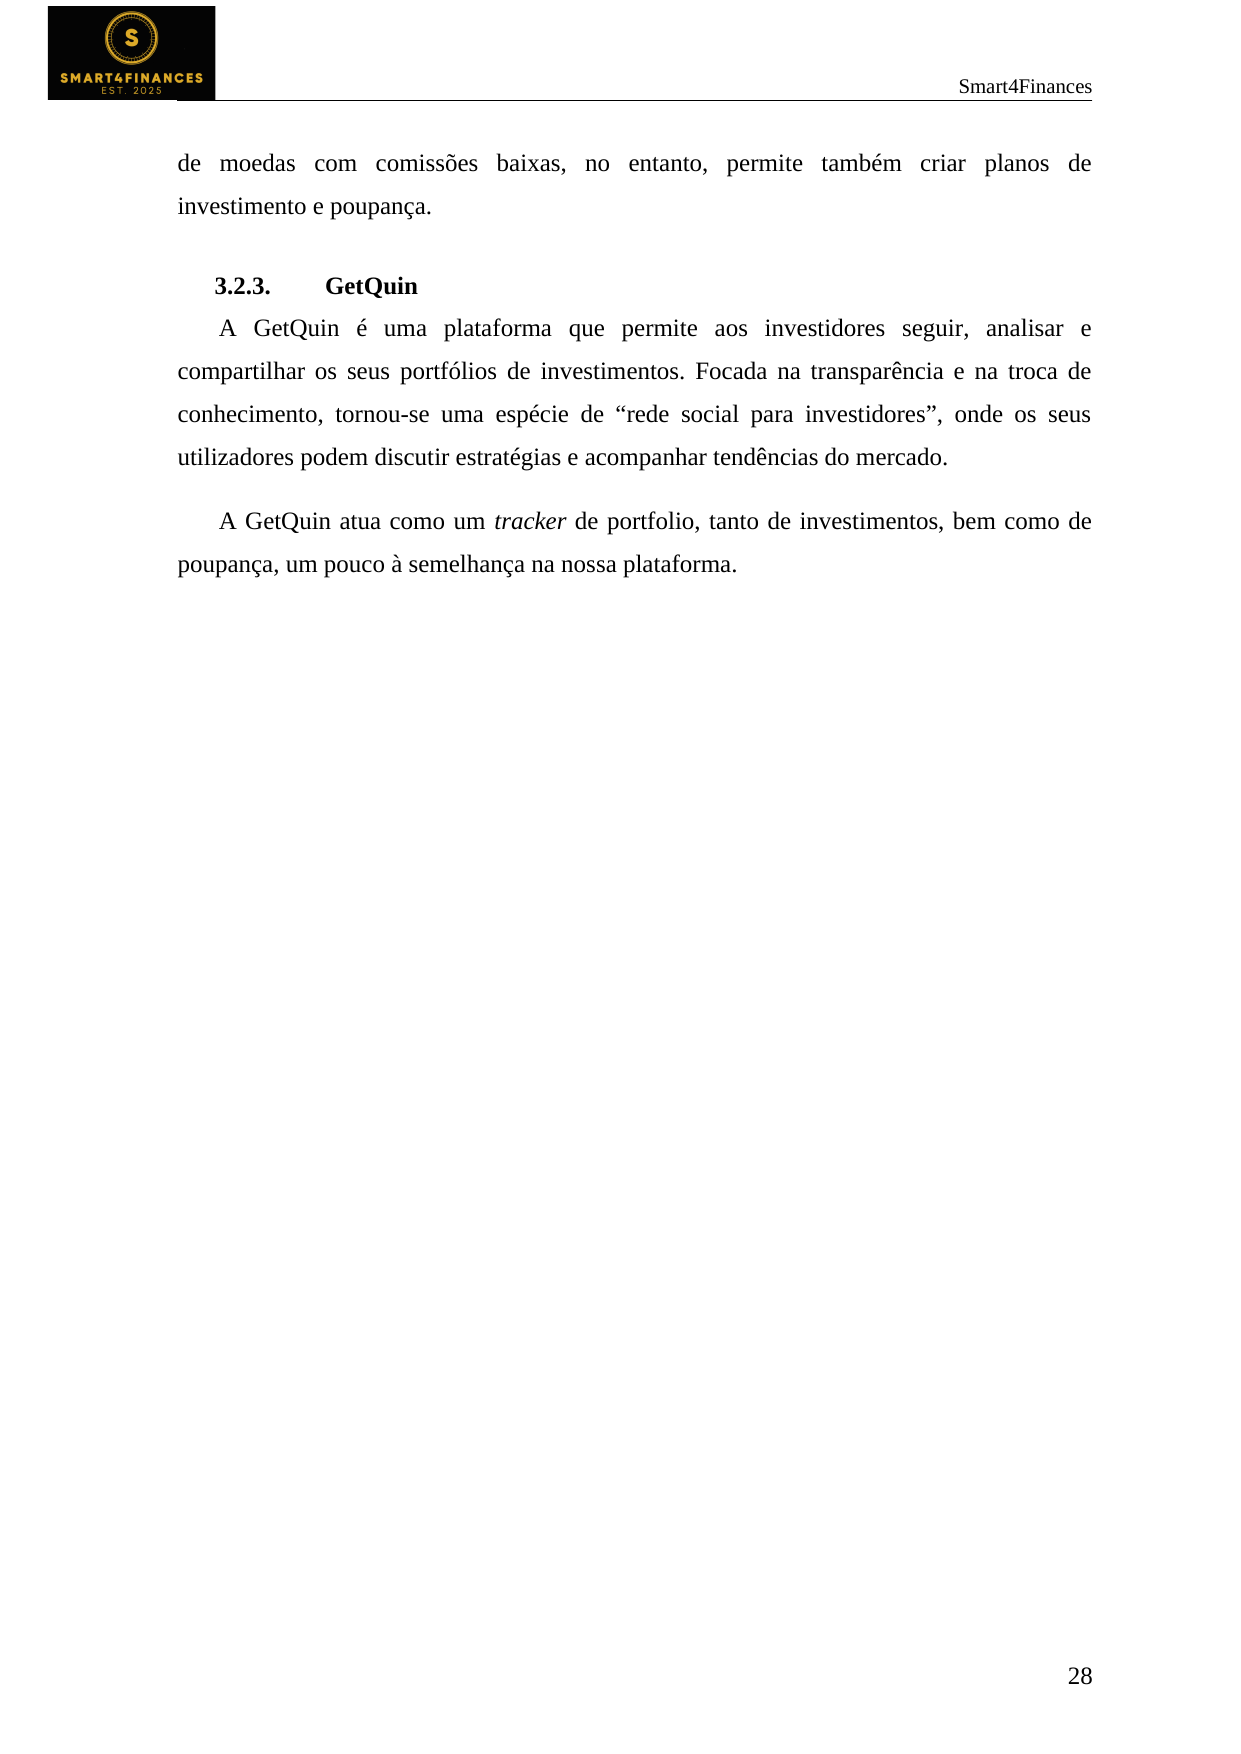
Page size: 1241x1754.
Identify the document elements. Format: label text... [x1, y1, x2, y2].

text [177, 148, 1092, 219]
subtitle GetQuin [214, 271, 1092, 300]
picture [47, 6, 216, 100]
text A GetQuin é uma plataforma que permite aos investidores seguir, analisar e compartilhar os seus portfólios de investimentos. Focada na transparência e na troca de conhecimento, tornou-se uma espécie de “rede social para investidores”, onde os seus utilizadores podem discutir estratégias e acompanhar tendências do mercado. [177, 313, 1092, 471]
text A GetQuin atua como um tracker de portfolio, tanto de investimentos, bem como de poupança, um pouco à semelhança na nossa plataforma. [177, 506, 1092, 578]
